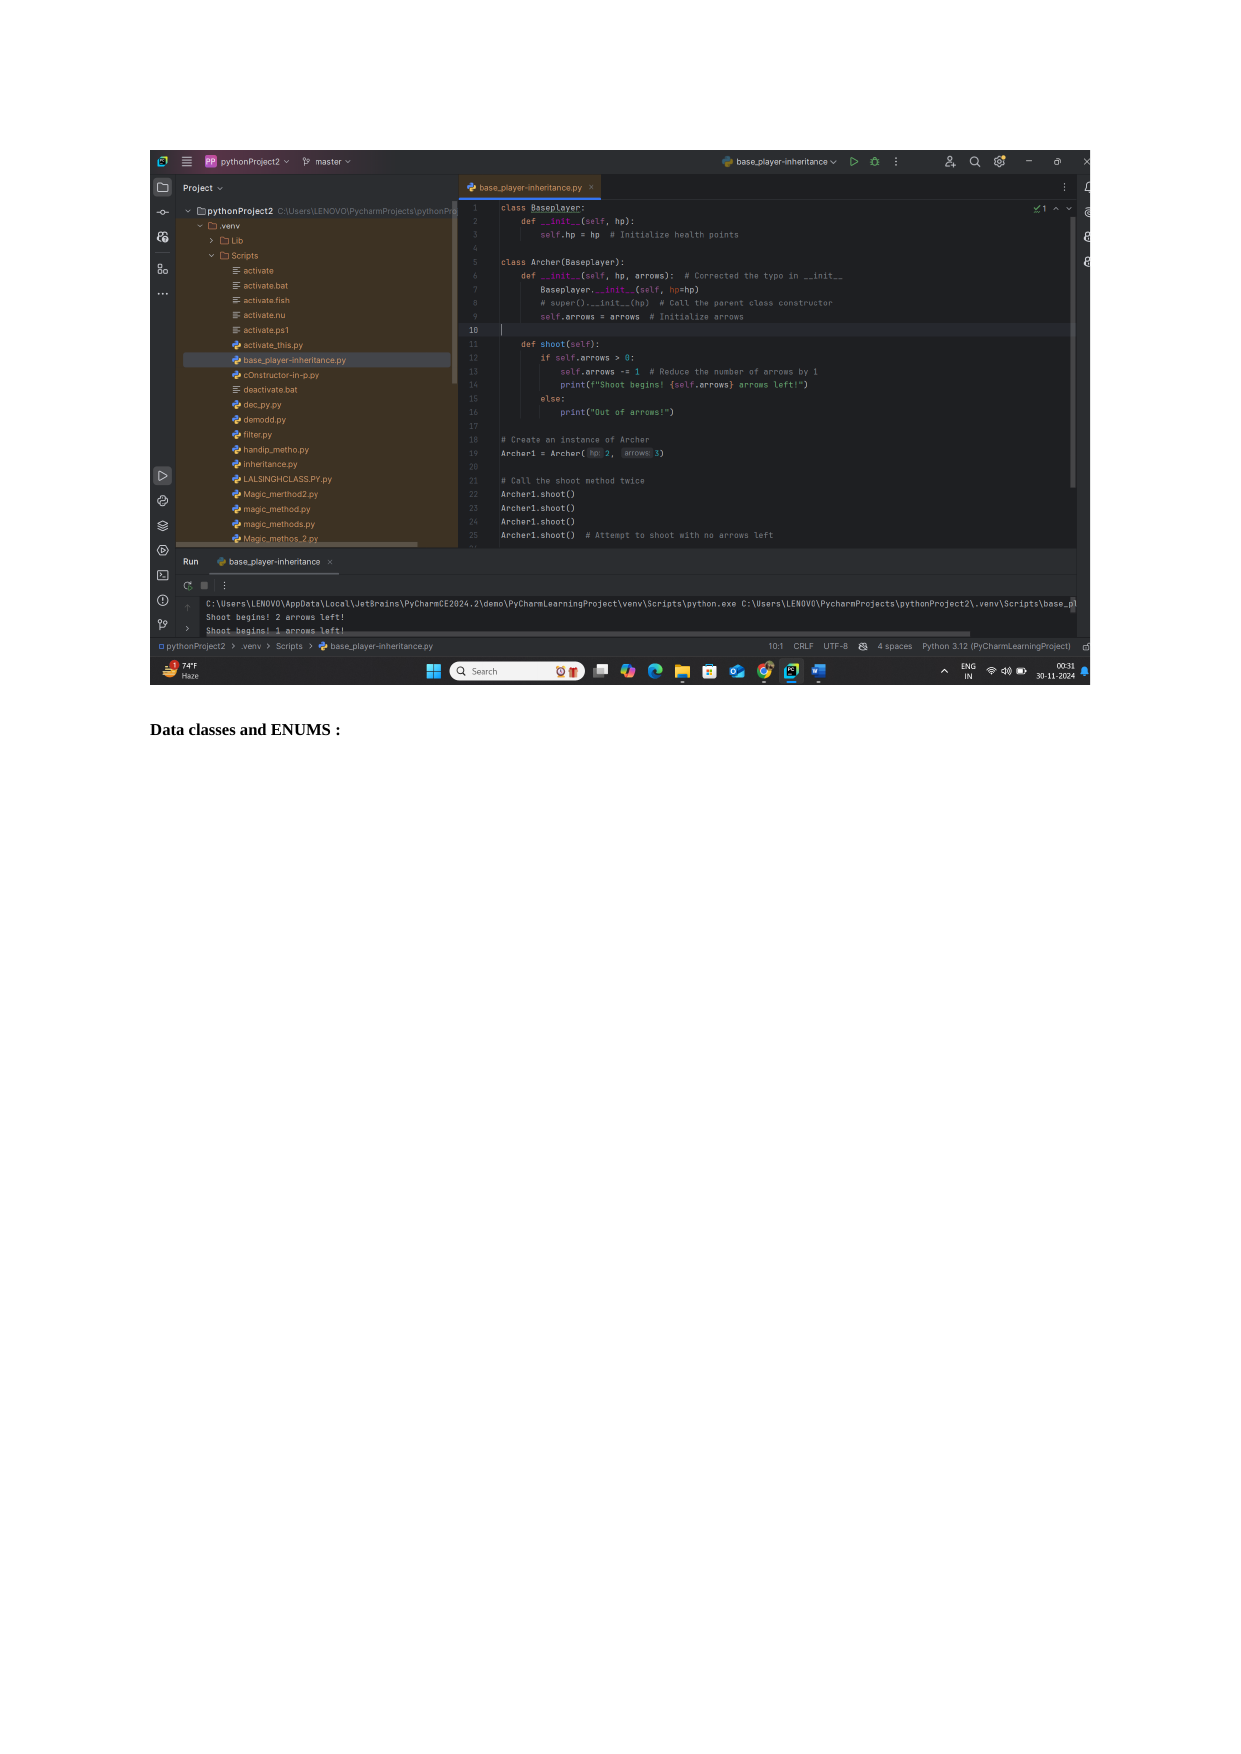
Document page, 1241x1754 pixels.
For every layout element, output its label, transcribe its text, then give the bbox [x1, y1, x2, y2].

text Data classes and ENUMS : [150, 701, 1090, 739]
picture [150, 150, 1091, 685]
